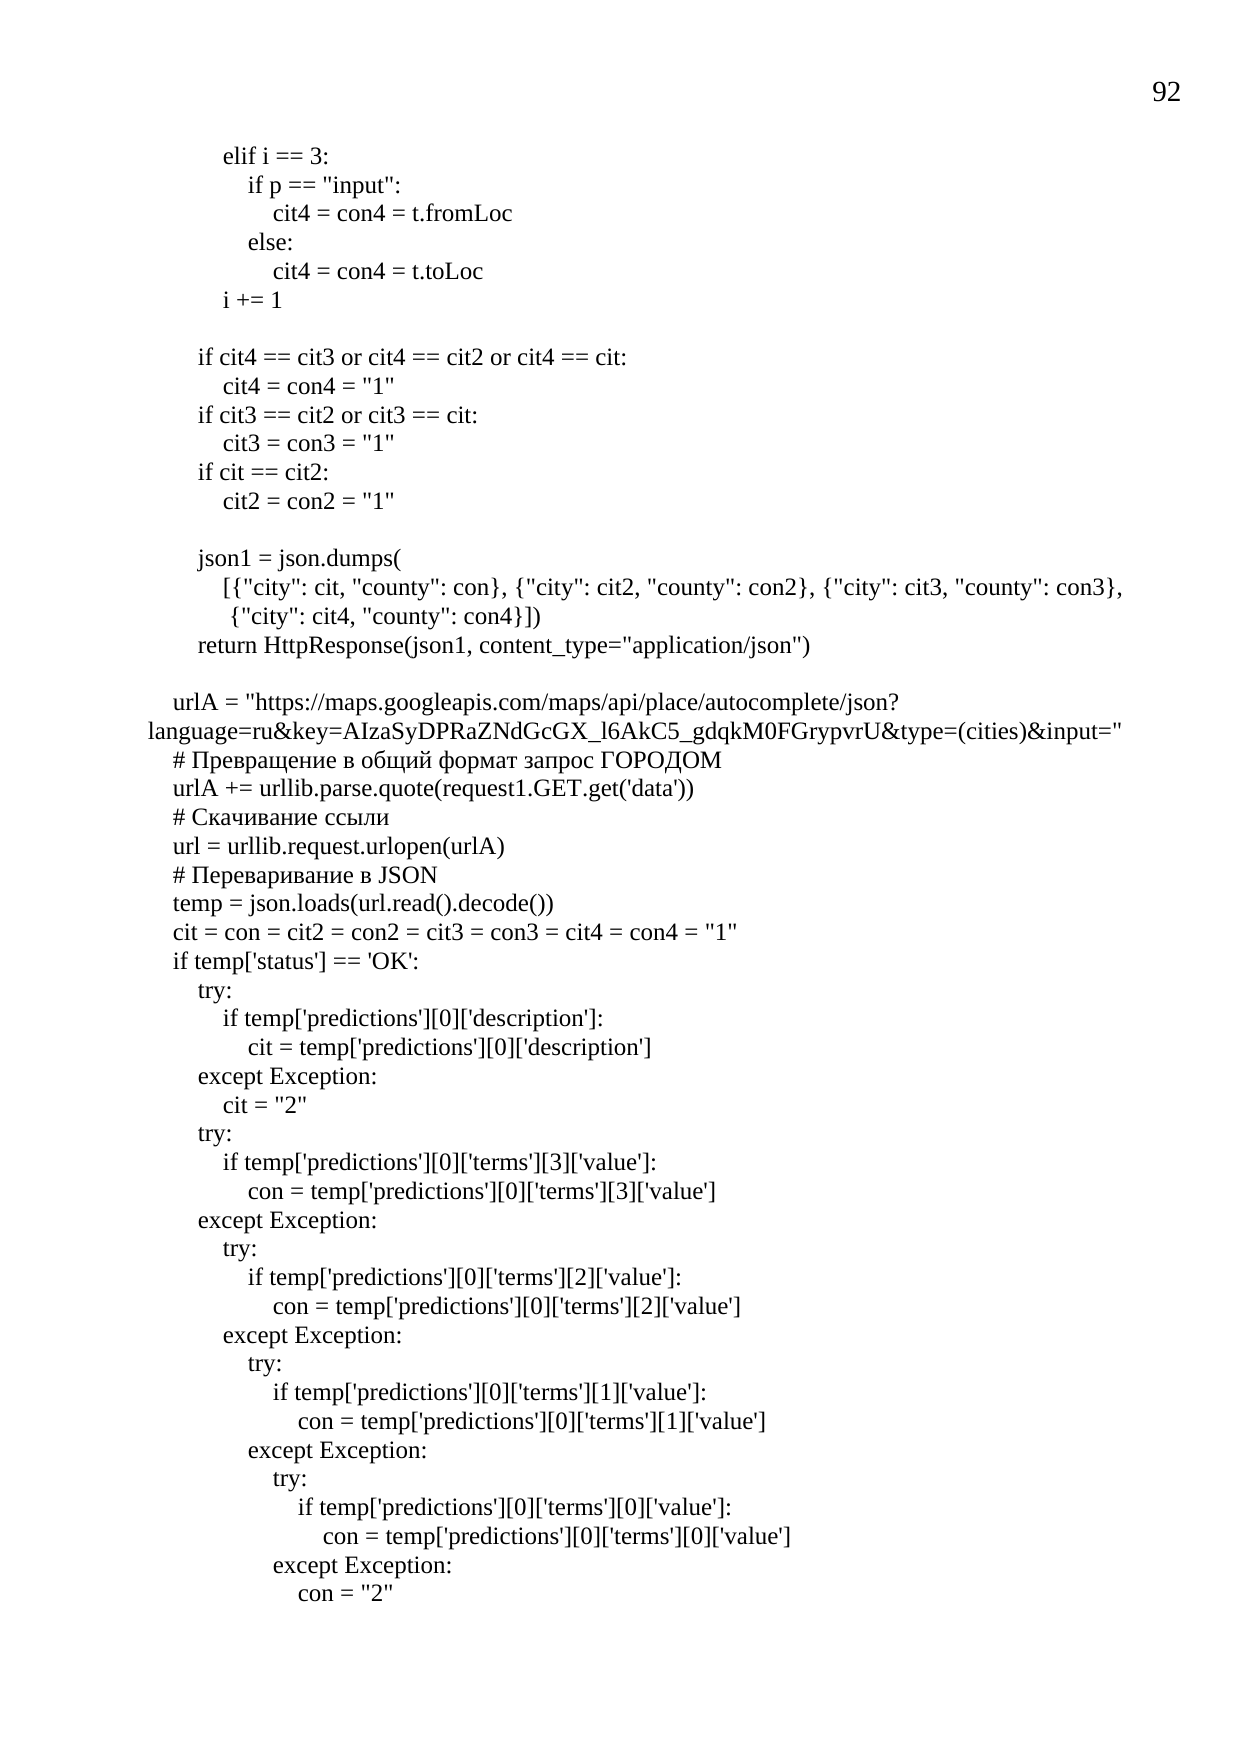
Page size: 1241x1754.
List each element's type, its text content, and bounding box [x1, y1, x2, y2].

text except Exception: [148, 1320, 1181, 1348]
text url = urllib.request.urlopen(urlA) [148, 831, 1181, 860]
text con = temp['predictions'][0]['terms'][2]['value'] [148, 1291, 1181, 1320]
text cit = con = cit2 = con2 = cit3 = con3 = cit4 = con4 = "1" [148, 917, 1181, 946]
text except Exception: [148, 1205, 1181, 1233]
text except Exception: [148, 1550, 1181, 1578]
text cit4 = con4 = t.fromLoc [148, 198, 1181, 227]
text temp = json.loads(url.read().decode()) [148, 888, 1181, 917]
text except Exception: [148, 1061, 1181, 1090]
text # Скачивание ссыли [148, 802, 1181, 831]
text [{"city": cit, "county": con}, {"city": cit2, "county": con2}, {"city": cit3, "county": con3}, [148, 572, 1181, 601]
text cit3 = con3 = "1" [148, 428, 1181, 457]
text urlA += urllib.parse.quote(request1.GET.get('data')) [148, 773, 1181, 802]
text con = temp['predictions'][0]['terms'][1]['value'] [148, 1406, 1181, 1435]
text con = temp['predictions'][0]['terms'][0]['value'] [148, 1521, 1181, 1550]
text if cit4 == cit3 or cit4 == cit2 or cit4 == cit: [148, 342, 1181, 371]
text con = "2" [148, 1578, 1181, 1607]
text con = temp['predictions'][0]['terms'][3]['value'] [148, 1176, 1181, 1205]
text if p == "input": [148, 170, 1181, 198]
text try: [148, 975, 1181, 1003]
text if temp['status'] == 'OK': [148, 946, 1181, 975]
text if cit3 == cit2 or cit3 == cit: [148, 400, 1181, 428]
text elif i == 3: [148, 141, 1181, 170]
text try: [148, 1348, 1181, 1377]
text try: [148, 1118, 1181, 1147]
text cit4 = con4 = "1" [148, 371, 1181, 400]
text if temp['predictions'][0]['terms'][2]['value']: [148, 1262, 1181, 1291]
text cit = temp['predictions'][0]['description'] [148, 1032, 1181, 1061]
text if temp['predictions'][0]['description']: [148, 1003, 1181, 1032]
text i += 1 [148, 285, 1181, 313]
text try: [148, 1463, 1181, 1492]
text except Exception: [148, 1435, 1181, 1463]
text if cit == cit2: [148, 457, 1181, 486]
text return HttpResponse(json1, content_type="application/json") [148, 630, 1181, 658]
text {"city": cit4, "county": con4}]) [148, 601, 1181, 630]
text try: [148, 1233, 1181, 1262]
text if temp['predictions'][0]['terms'][3]['value']: [148, 1147, 1181, 1176]
text urlA = "https://maps.googleapis.com/maps/api/place/autocomplete/json?language=ru&key=AIzaSyDPRaZNdGcGX_l6AkC5_gdqkM0FGrypvrU&type=(cities)&input=" [148, 687, 1181, 745]
text if temp['predictions'][0]['terms'][0]['value']: [148, 1492, 1181, 1521]
text if temp['predictions'][0]['terms'][1]['value']: [148, 1377, 1181, 1406]
text cit = "2" [148, 1090, 1181, 1118]
text # Переваривание в JSON [148, 860, 1181, 888]
text # Превращение в общий формат запрос ГОРОДОМ [148, 745, 1181, 773]
text cit2 = con2 = "1" [148, 486, 1181, 515]
text json1 = json.dumps( [148, 543, 1181, 572]
text else: [148, 227, 1181, 256]
text cit4 = con4 = t.toLoc [148, 256, 1181, 285]
